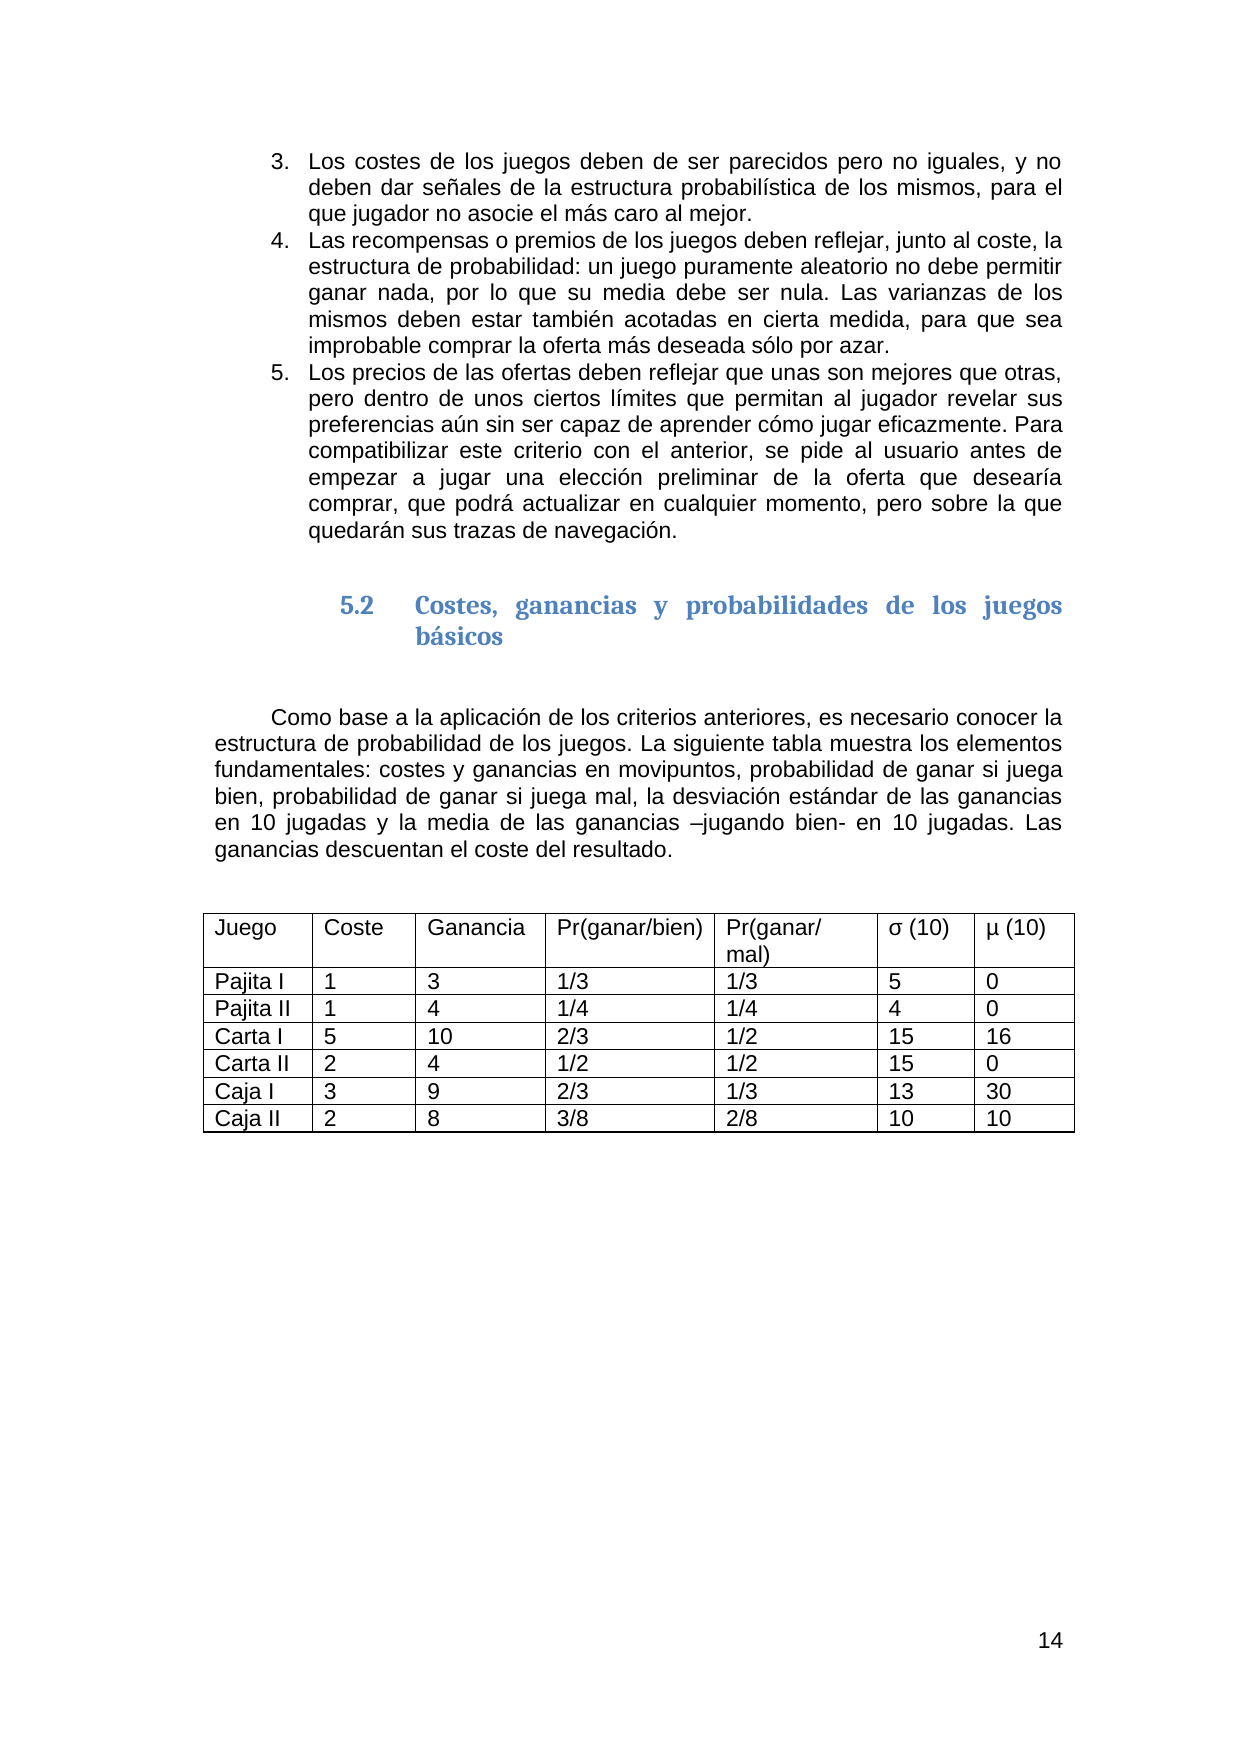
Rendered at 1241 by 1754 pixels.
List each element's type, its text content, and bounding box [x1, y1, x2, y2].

table_cell 9 [416, 1078, 545, 1104]
table_cell 2 [313, 1105, 415, 1131]
list Los precios de las ofertas deben reflejar que unas son mejores que otras, pero dentro de unos ciertos límites que permitan al jugador revelar sus preferencias aún sin ser capaz de aprender cómo jugar eficazmente. Para compatibilizar este criterio con el anterior, se pide al usuario antes de empezar a jugar una elección preliminar de la oferta que desearía comprar, que podrá actualizar en cualquier momento, pero sobre la que quedarán sus trazas de navegación. [271, 358, 1063, 543]
table_cell Caja II [204, 1105, 312, 1131]
table_header Juego [204, 914, 312, 967]
table_cell 4 [416, 995, 545, 1022]
table_cell 0 [975, 995, 1074, 1022]
table_cell 5 [313, 1023, 415, 1049]
table_header Pr(ganar/mal) [715, 914, 877, 967]
table_cell 13 [878, 1078, 974, 1104]
table_cell 10 [878, 1105, 974, 1131]
table_cell 10 [975, 1105, 1074, 1131]
table_cell 1/3 [715, 968, 877, 994]
table_cell Caja I [204, 1078, 312, 1104]
table_header µ (10) [975, 914, 1074, 967]
table_cell 15 [878, 1023, 974, 1049]
table_cell 1/3 [715, 1078, 877, 1104]
table_cell 3 [416, 968, 545, 994]
text Como base a la aplicación de los criterios anteriores, es necesario conocer la estructura de probabilidad de los juegos. La siguiente tabla muestra los elementos fundamentales: costes y ganancias en movipuntos, probabilidad de ganar si juega bien, probabilidad de ganar si juega mal, la desviación estándar de las ganancias en 10 jugadas y la media de las ganancias –jugando bien- en 10 jugadas. Las ganancias descuentan el coste del resultado. [214, 704, 1063, 862]
table_header Ganancia [416, 914, 545, 967]
table_cell 1/4 [715, 995, 877, 1022]
table_cell Carta I [204, 1023, 312, 1049]
table_cell 16 [975, 1023, 1074, 1049]
table_cell 4 [878, 995, 974, 1022]
table_cell 5 [878, 968, 974, 994]
table_header σ (10) [878, 914, 974, 967]
table_cell 30 [975, 1078, 1074, 1104]
table_cell 1/3 [546, 968, 714, 994]
list Las recompensas o premios de los juegos deben reflejar, junto al coste, la estructura de probabilidad: un juego puramente aleatorio no debe permitir ganar nada, por lo que su media debe ser nula. Las varianzas de los mismos deben estar también acotadas en cierta medida, para que sea improbable comprar la oferta más deseada sólo por azar. [271, 227, 1063, 358]
table_cell 1 [313, 995, 415, 1022]
table_cell 10 [416, 1023, 545, 1049]
table_cell 1/2 [715, 1023, 877, 1049]
subtitle Costes, ganancias y probabilidades de los juegos básicos [340, 590, 1063, 652]
table_header Coste [313, 914, 415, 967]
table_cell Carta II [204, 1050, 312, 1077]
table_cell 0 [975, 1050, 1074, 1077]
table_cell Pajita I [204, 968, 312, 994]
table_cell Pajita II [204, 995, 312, 1022]
list Los costes de los juegos deben de ser parecidos pero no iguales, y no deben dar señales de la estructura probabilística de los mismos, para el que jugador no asocie el más caro al mejor. [271, 148, 1063, 227]
table_cell 15 [878, 1050, 974, 1077]
table_cell 2/3 [546, 1023, 714, 1049]
table_cell 2 [313, 1050, 415, 1077]
table_cell 1/2 [715, 1050, 877, 1077]
table_cell 8 [416, 1105, 545, 1131]
table_cell 3 [313, 1078, 415, 1104]
table_cell 2/3 [546, 1078, 714, 1104]
table_cell 4 [416, 1050, 545, 1077]
table_cell 0 [975, 968, 1074, 994]
table_cell 3/8 [546, 1105, 714, 1131]
table_cell 1 [313, 968, 415, 994]
table_header Pr(ganar/bien) [546, 914, 714, 967]
table_cell 1/4 [546, 995, 714, 1022]
table_cell 1/2 [546, 1050, 714, 1077]
table_cell 2/8 [715, 1105, 877, 1131]
